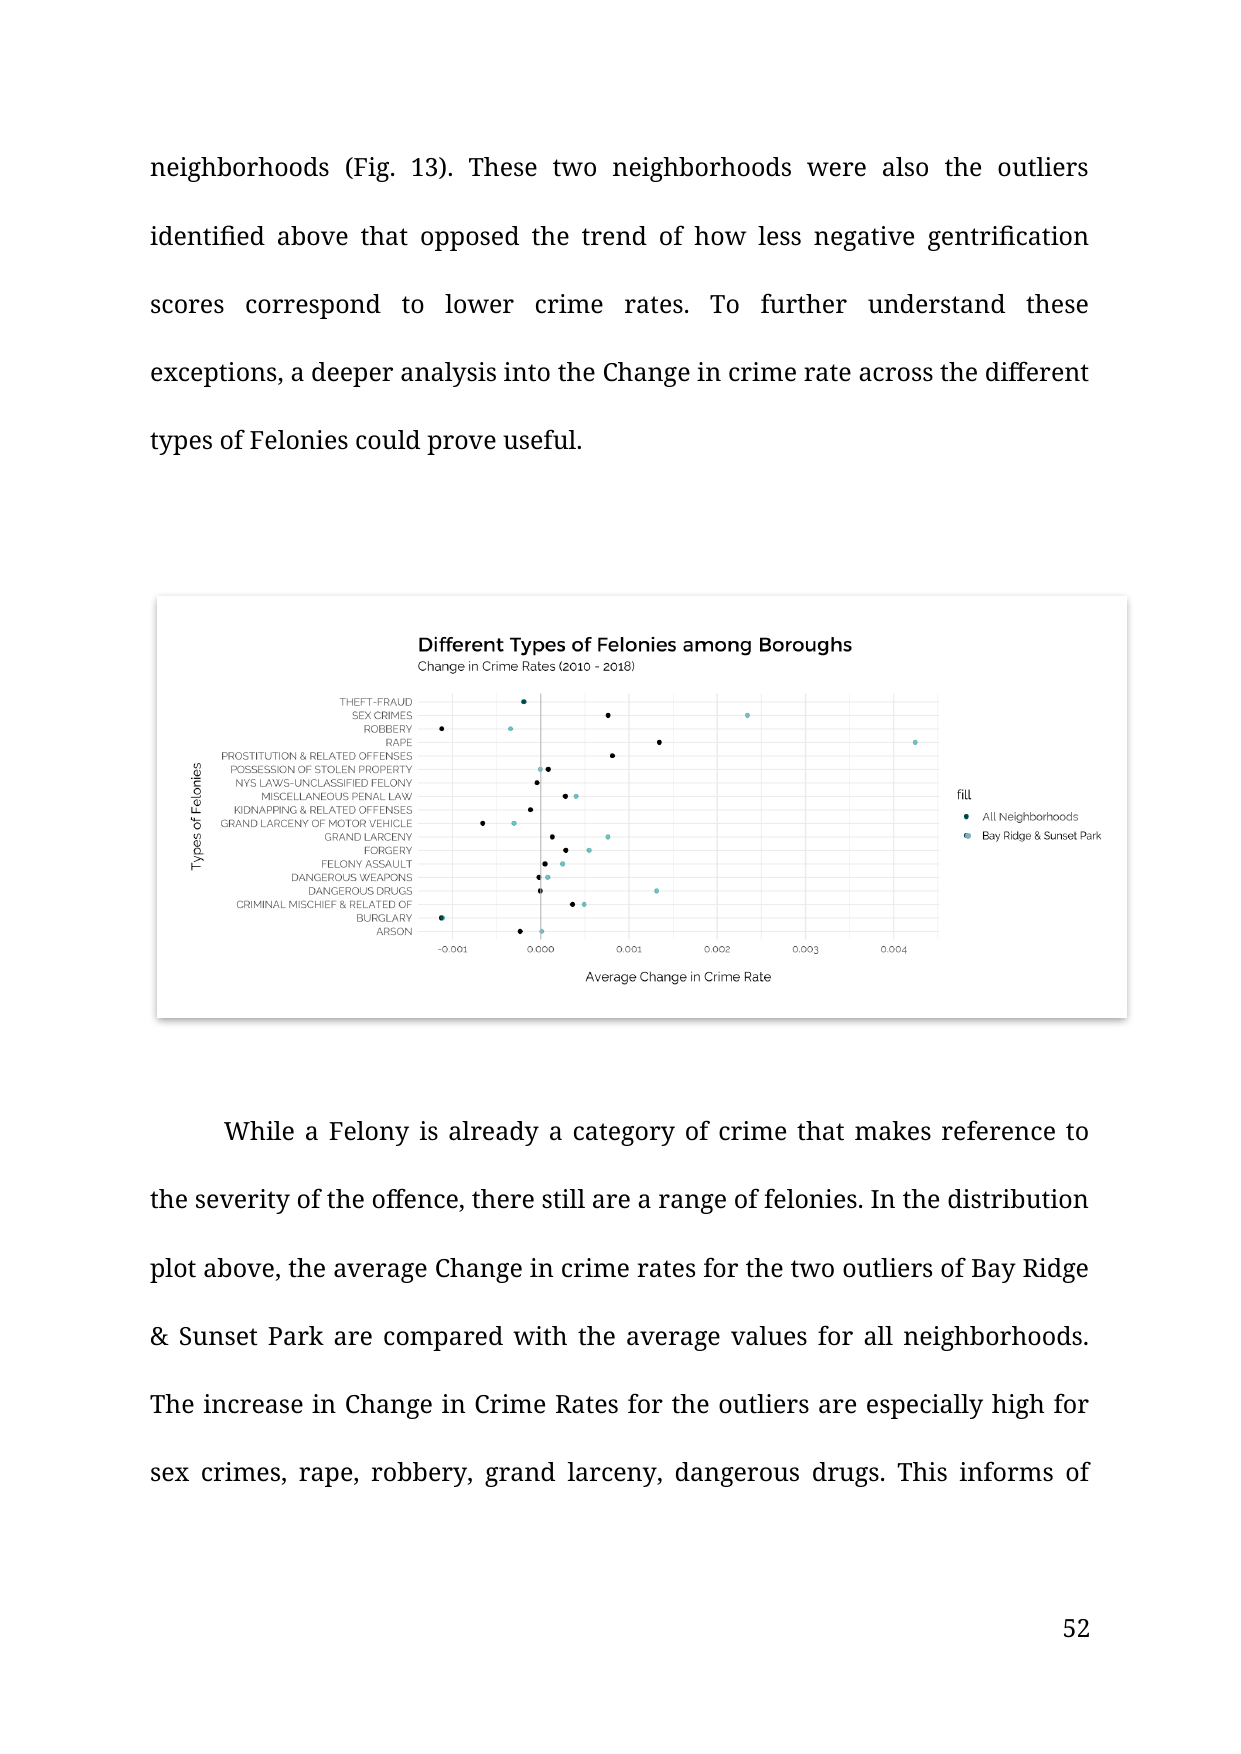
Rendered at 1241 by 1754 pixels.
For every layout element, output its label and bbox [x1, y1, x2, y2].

text [150, 1114, 1090, 1489]
text [150, 150, 1090, 457]
picture [172, 611, 1112, 1003]
